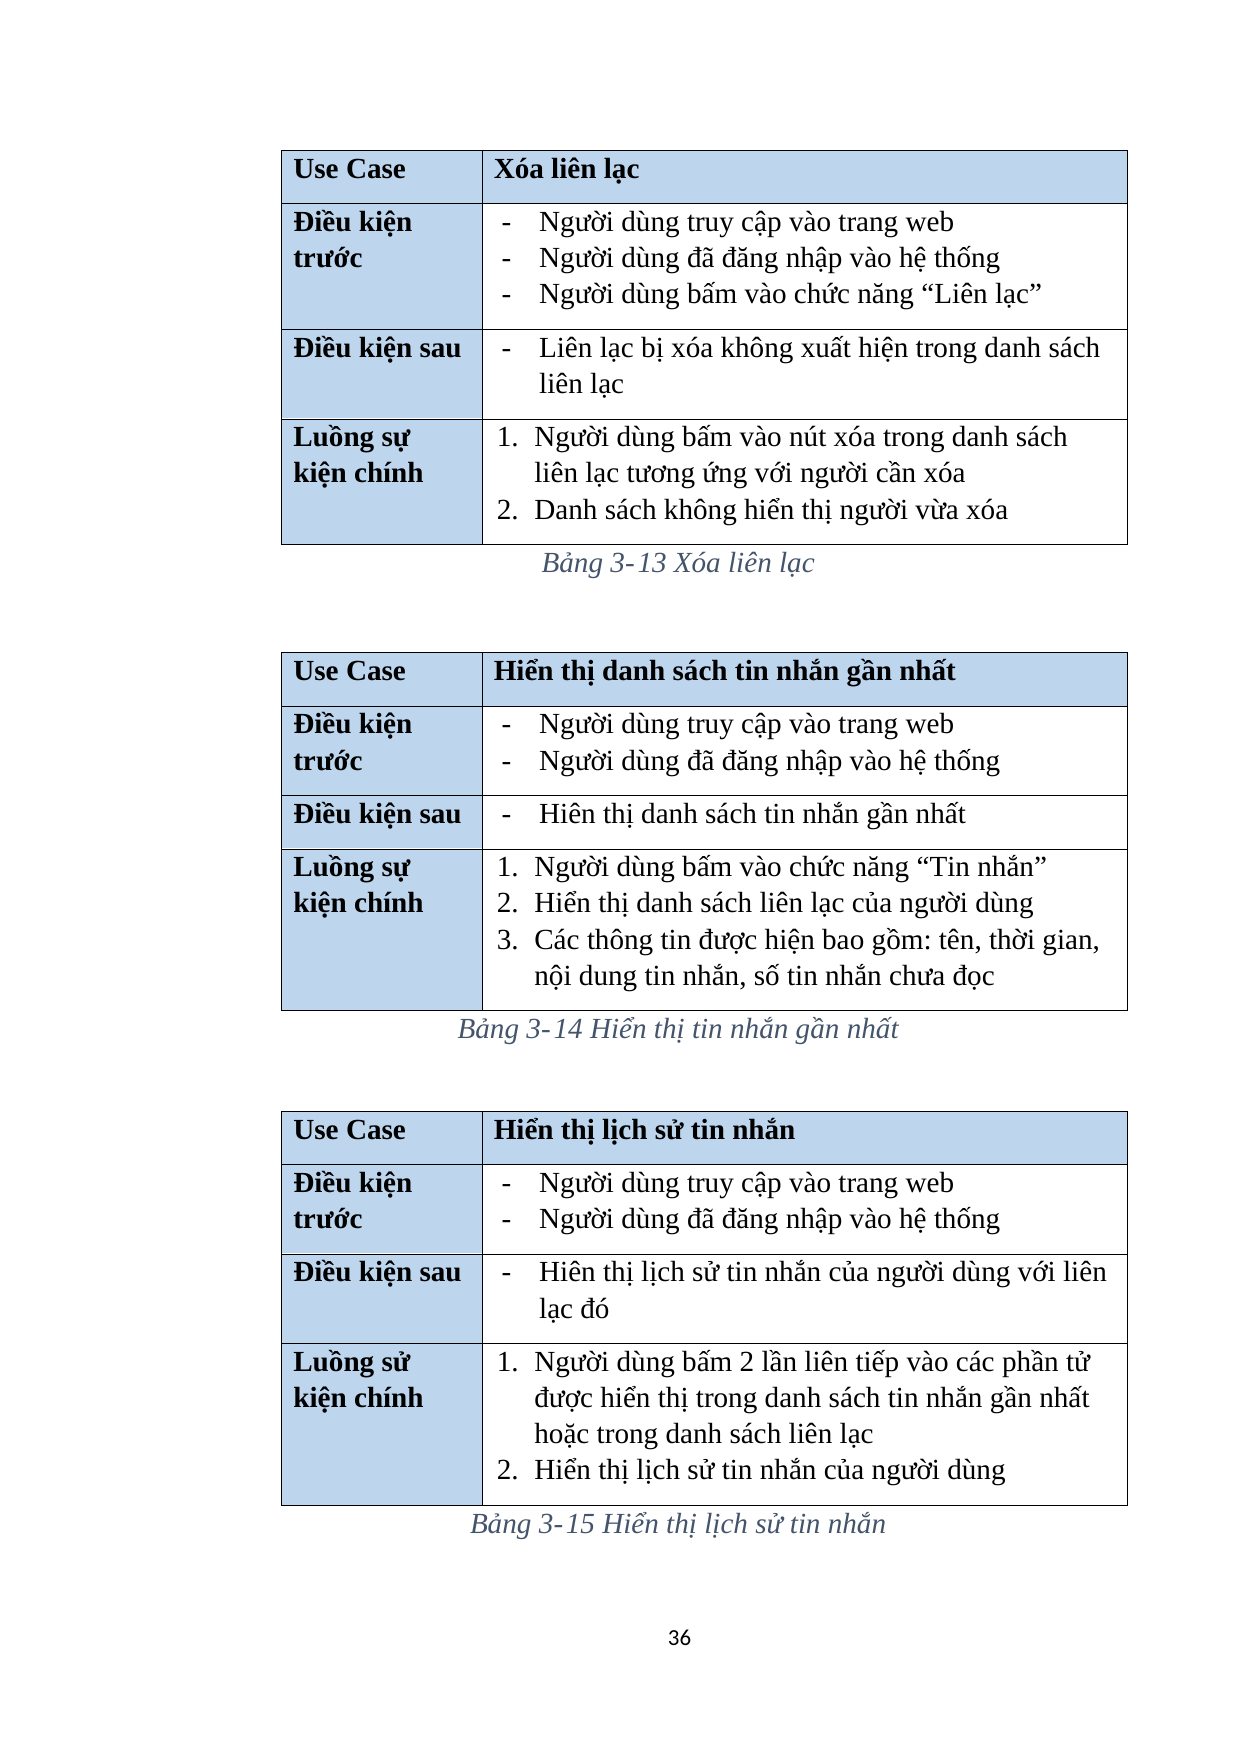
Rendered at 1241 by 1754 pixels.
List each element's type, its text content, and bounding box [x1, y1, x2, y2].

table_header Use Case [282, 151, 482, 203]
table_cell Điều kiện sau [282, 796, 482, 848]
table_header Use Case [282, 1112, 482, 1164]
table_cell Điều kiện trước [282, 707, 482, 795]
table_cell Liên lạc bị xóa không xuất hiện trong danh sách liên lạc [483, 330, 1127, 418]
table_cell Người dùng truy cập vào trang web Người dùng đã đăng nhập vào hệ thống Người dùng bấm vào chức năng “Liên lạc” [483, 204, 1127, 329]
table_cell Điều kiện trước [282, 204, 482, 329]
table_header Xóa liên lạc [483, 151, 1127, 203]
table_cell Hiên thị lịch sử tin nhắn của người dùng với liên lạc đó [483, 1255, 1127, 1343]
table_cell Người dùng bấm vào nút xóa trong danh sách liên lạc tương ứng với người cần xóa Danh sách không hiển thị người vừa xóa [483, 420, 1127, 544]
table_cell Điều kiện sau [282, 1255, 482, 1343]
table_cell Hiên thị danh sách tin nhắn gần nhất [483, 796, 1127, 848]
table_header Hiển thị lịch sử tin nhắn [483, 1112, 1127, 1164]
table_cell Người dùng bấm 2 lần liên tiếp vào các phần tử được hiển thị trong danh sách tin nhắn gần nhất hoặc trong danh sách liên lạc Hiển thị lịch sử tin nhắn của người dùng [483, 1344, 1127, 1505]
table_header Hiển thị danh sách tin nhắn gần nhất [483, 653, 1127, 706]
table_cell Luồng sử kiện chính [282, 1344, 482, 1505]
table_cell Người dùng truy cập vào trang web Người dùng đã đăng nhập vào hệ thống [483, 707, 1127, 795]
table_cell Điều kiện sau [282, 330, 482, 418]
table_cell Điều kiện trước [282, 1165, 482, 1253]
table_cell Người dùng truy cập vào trang web Người dùng đã đăng nhập vào hệ thống [483, 1165, 1127, 1253]
table_cell Luồng sự kiện chính [282, 850, 482, 1010]
table_cell Luồng sự kiện chính [282, 420, 482, 544]
table_cell Người dùng bấm vào chức năng “Tin nhắn” Hiển thị danh sách liên lạc của người dùng Các thông tin được hiện bao gồm: tên, thời gian, nội dung tin nhắn, số tin nhắn chưa đọc [483, 850, 1127, 1010]
table_header Use Case [282, 653, 482, 706]
